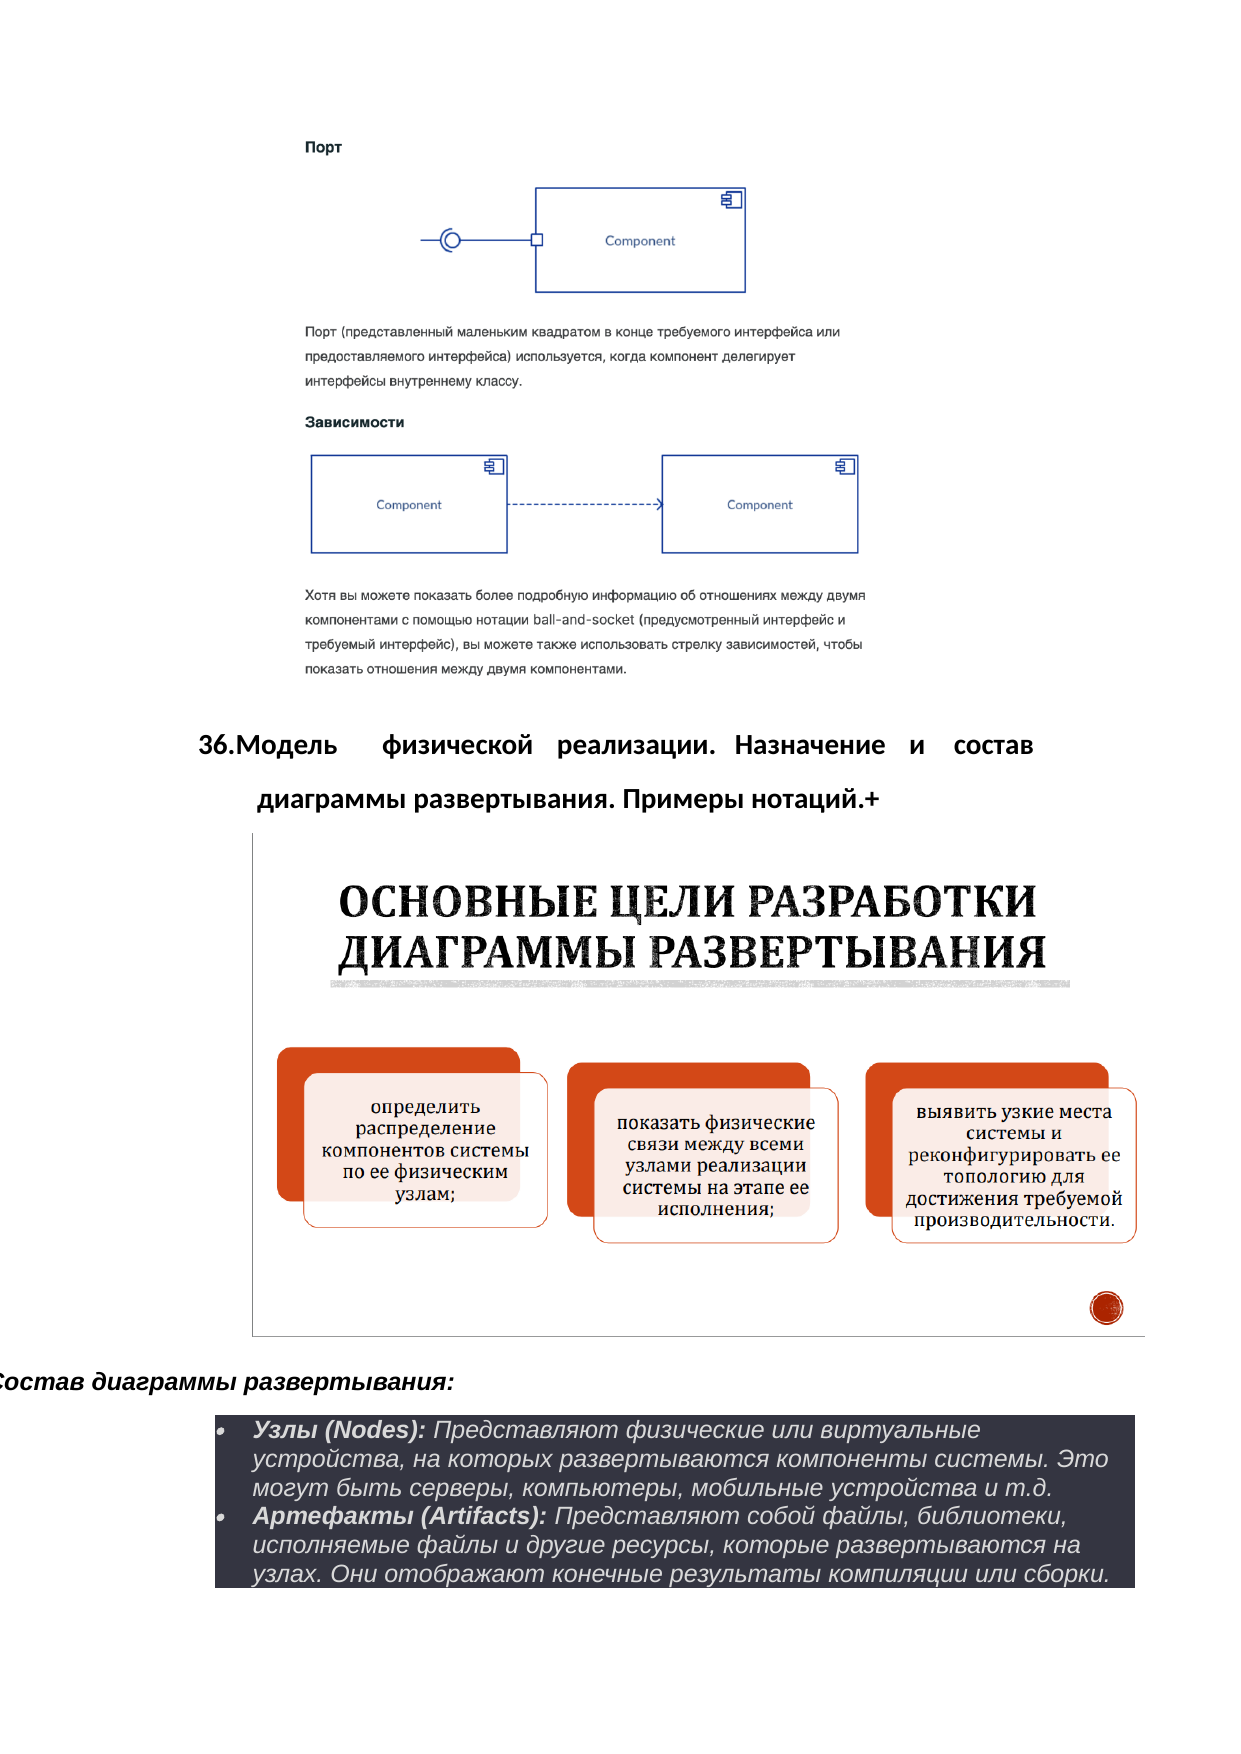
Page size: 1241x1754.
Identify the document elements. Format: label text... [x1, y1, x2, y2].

text Состав диаграммы развертывания: [0, 1367, 1135, 1396]
list Узлы (Nodes): Представляют физические или виртуальные устройства, на которых развертываются компоненты системы. Это могут быть серверы, компьютеры, мобильные устройства и т.д. [215, 1415, 1135, 1501]
list Артефакты (Artifacts): Представляют собой файлы, библиотеки, исполняемые файлы и другие ресурсы, которые развертываются на узлах. Они отображают конечные результаты компиляции или сборки. [215, 1501, 1135, 1588]
picture [252, 833, 1145, 1337]
picture [252, 118, 987, 708]
list Модель физической реализации. Назначение и состав диаграммы развертывания. Примеры нотаций.+ [198, 726, 1138, 815]
